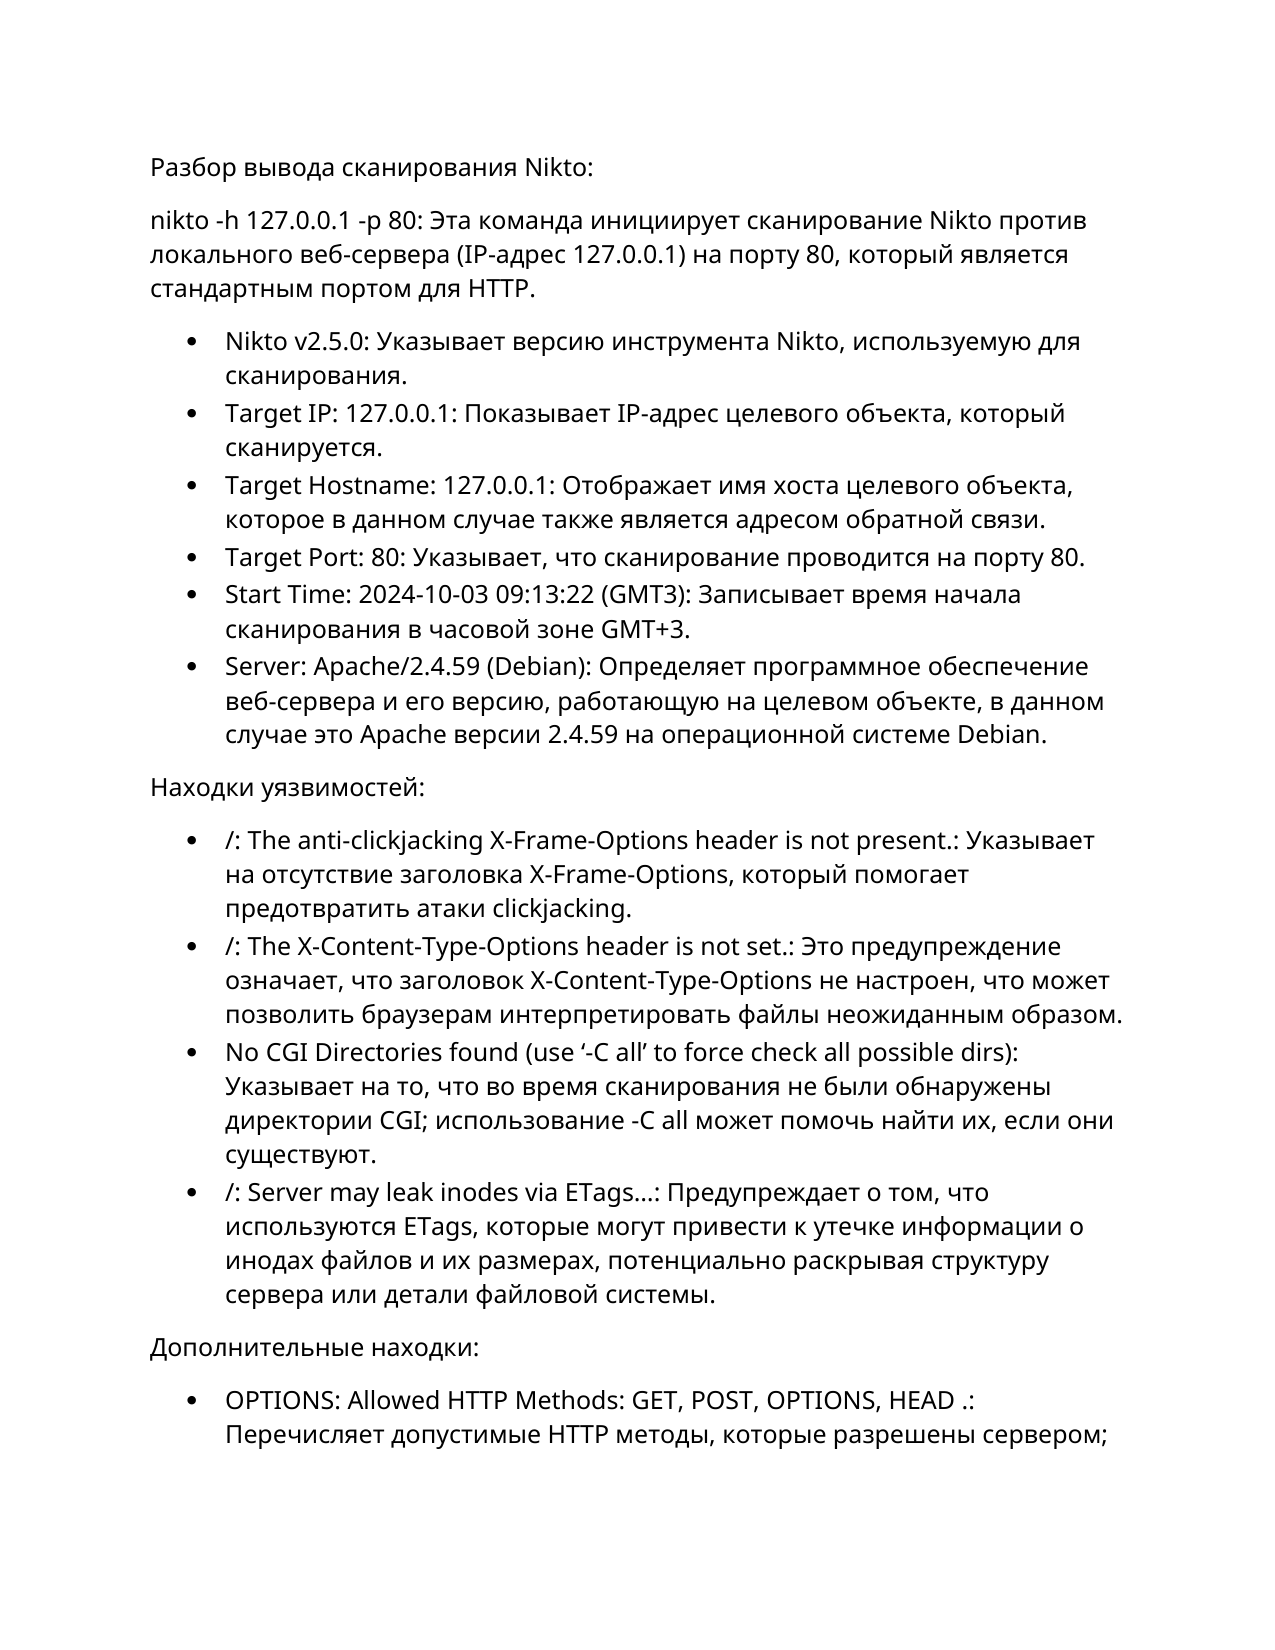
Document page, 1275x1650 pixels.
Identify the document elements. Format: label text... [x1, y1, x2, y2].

list /: Server may leak inodes via ETags…: Предупреждает о том, что используются ETags, которые могут привести к утечке информации о инодах файлов и их размерах, потенциально раскрывая структуру сервера или детали файловой системы. [187, 1175, 1125, 1311]
list Target IP: 127.0.0.1: Показывает IP-адрес целевого объекта, который сканируется. [187, 396, 1125, 464]
list Nikto v2.5.0: Указывает версию инструмента Nikto, используемую для сканирования. [187, 324, 1125, 392]
text nikto -h 127.0.0.1 -p 80: Эта команда инициирует сканирование Nikto против локального веб-сервера (IP-адрес 127.0.0.1) на порту 80, который является стандартным портом для HTTP. [150, 203, 1125, 305]
text Дополнительные находки: [150, 1330, 1125, 1364]
text Находки уязвимостей: [150, 770, 1125, 804]
text Разбор вывода сканирования Nikto: [150, 150, 1125, 184]
list /: The anti-clickjacking X-Frame-Options header is not present.: Указывает на отсутствие заголовка X-Frame-Options, который помогает предотвратить атаки clickjacking. [187, 823, 1125, 925]
list Target Hostname: 127.0.0.1: Отображает имя хоста целевого объекта, которое в данном случае также является адресом обратной связи. [187, 467, 1125, 536]
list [187, 1382, 1125, 1451]
list Target Port: 80: Указывает, что сканирование проводится на порту 80. [187, 539, 1125, 573]
list No CGI Directories found (use ‘-C all’ to force check all possible dirs): Указывает на то, что во время сканирования не были обнаружены директории CGI; использование -C all может помочь найти их, если они существуют. [187, 1035, 1125, 1171]
list Server: Apache/2.4.59 (Debian): Определяет программное обеспечение веб-сервера и его версию, работающую на целевом объекте, в данном случае это Apache версии 2.4.59 на операционной системе Debian. [187, 649, 1125, 751]
list /: The X-Content-Type-Options header is not set.: Это предупреждение означает, что заголовок X-Content-Type-Options не настроен, что может позволить браузерам интерпретировать файлы неожиданным образом. [187, 929, 1125, 1031]
list Start Time: 2024-10-03 09:13:22 (GMT3): Записывает время начала сканирования в часовой зоне GMT+3. [187, 577, 1125, 645]
